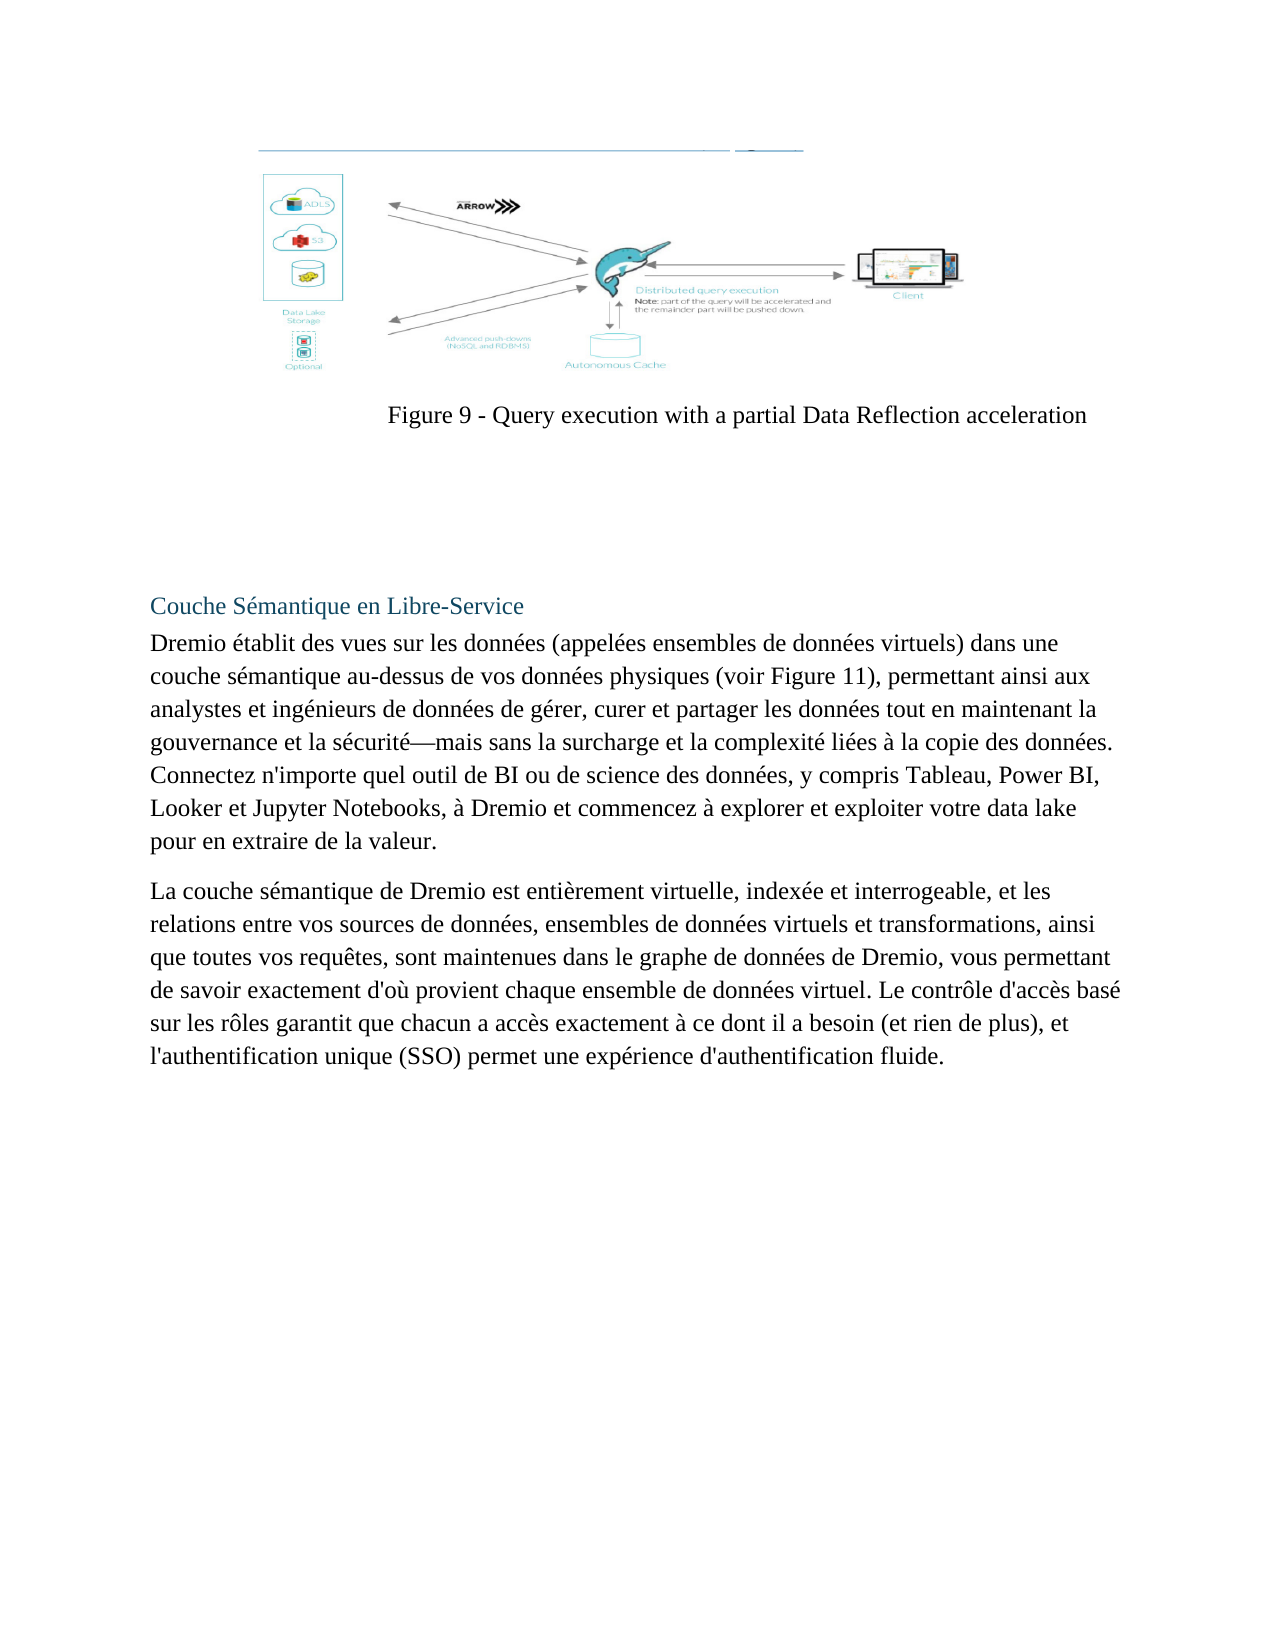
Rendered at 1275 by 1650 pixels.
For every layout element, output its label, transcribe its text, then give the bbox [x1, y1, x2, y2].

text La couche sémantique de Dremio est entièrement virtuelle, indexée et interrogeable, et les relations entre vos sources de données, ensembles de données virtuels et transformations, ainsi que toutes vos requêtes, sont maintenues dans le graphe de données de Dremio, vous permettant de savoir exactement d'où provient chaque ensemble de données virtuel. Le contrôle d'accès basé sur les rôles garantit que chacun a accès exactement à ce dont il a besoin (et rien de plus), et l'authentification unique (SSO) permet une expérience d'authentification fluide. Figure 11 - Dremio semantic layer architecture [150, 876, 1125, 1070]
text Figure 9 - Query execution with a partial Data Reflection acceleration [150, 401, 1125, 429]
subtitle Couche Sémantique en Libre-Service [150, 591, 1125, 620]
text Dremio établit des vues sur les données (appelées ensembles de données virtuels) dans une couche sémantique au-dessus de vos données physiques (voir Figure 11), permettant ainsi aux analystes et ingénieurs de données de gérer, curer et partager les données tout en maintenant la gouvernance et la sécurité—mais sans la surcharge et la complexité liées à la copie des données. Connectez n'importe quel outil de BI ou de science des données, y compris Tableau, Power BI, Looker et Jupyter Notebooks, à Dremio et commencez à explorer et exploiter votre data lake pour en extraire de la valeur. [150, 628, 1125, 855]
picture [150, 150, 1125, 380]
